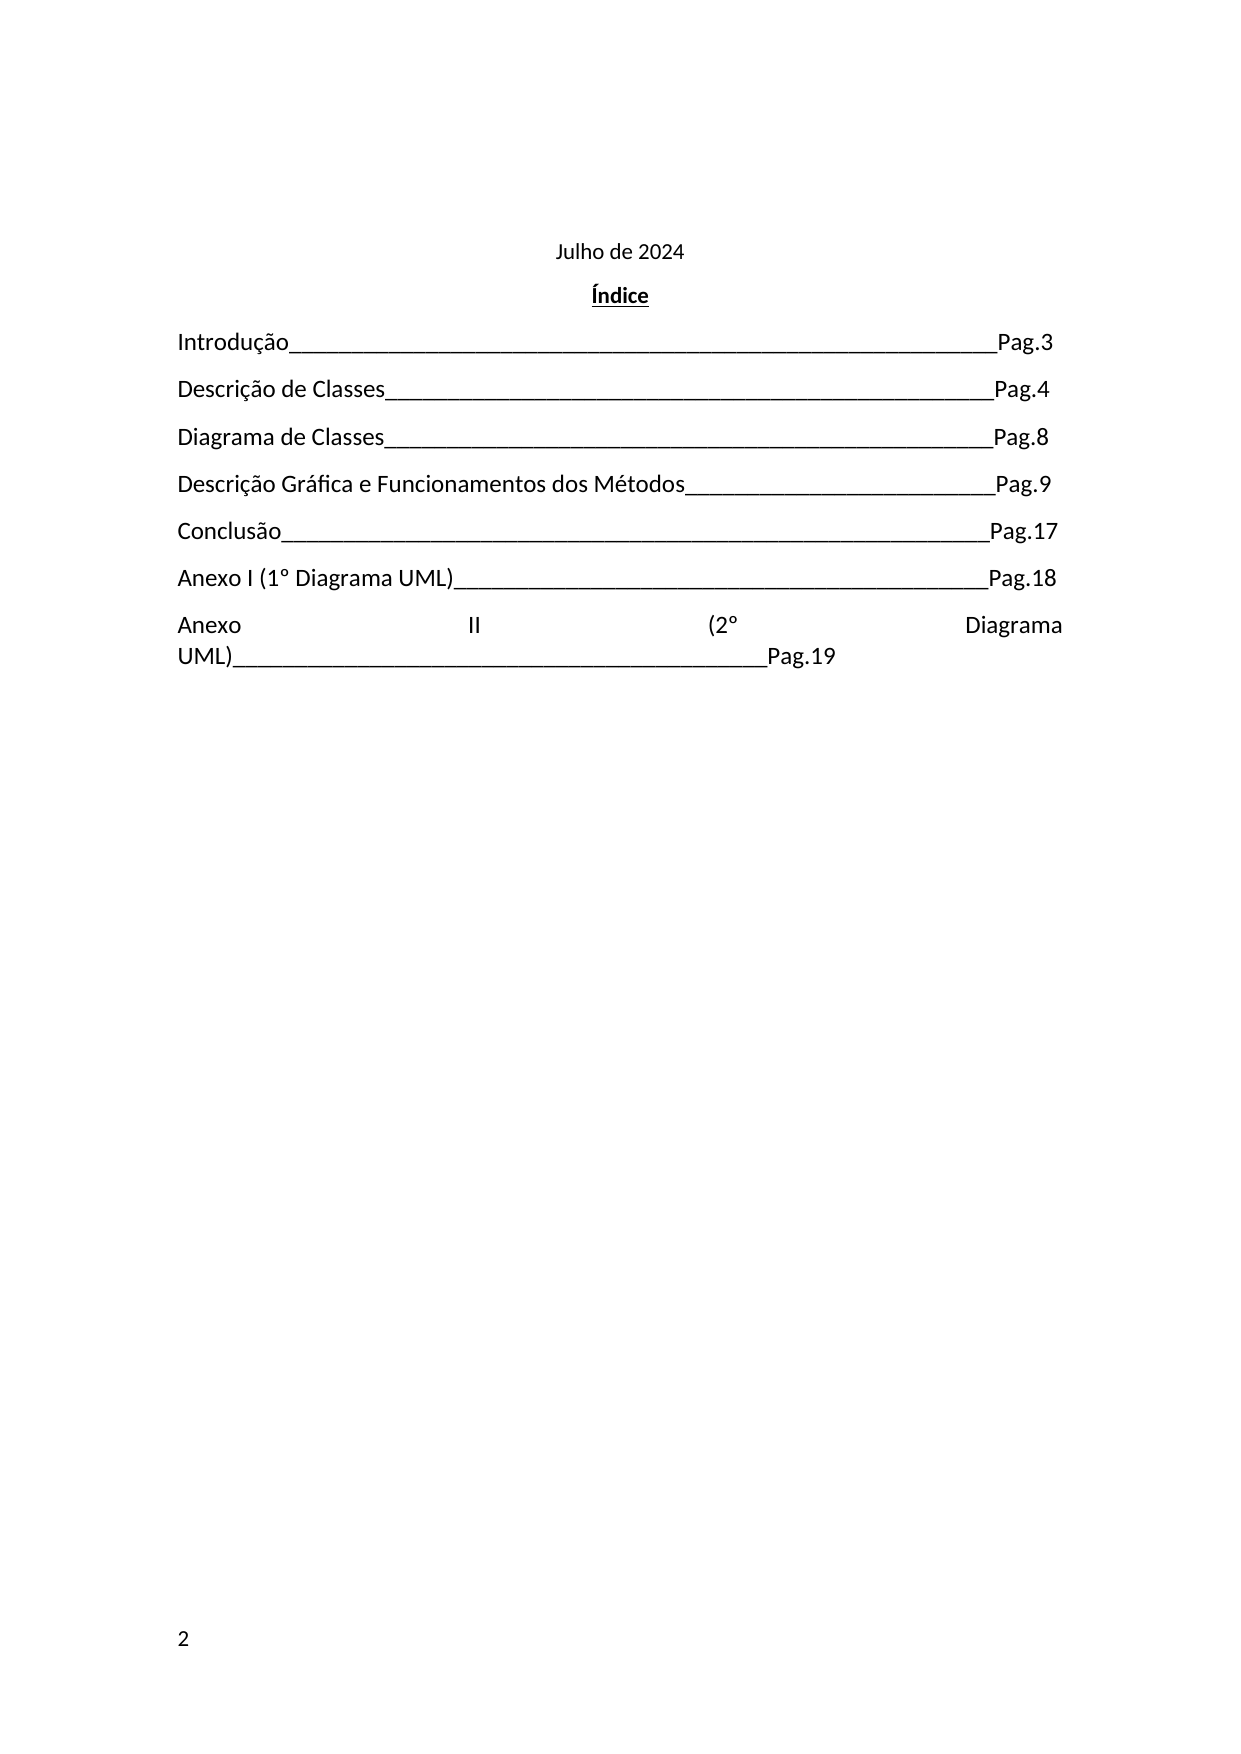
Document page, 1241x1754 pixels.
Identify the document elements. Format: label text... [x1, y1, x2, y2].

text Descrição Gráfica e Funcionamentos dos Métodos_________________________Pag.9 [177, 468, 1063, 498]
text Julho de 2024 [177, 237, 1063, 265]
text Conclusão_________________________________________________________Pag.17 [177, 515, 1063, 546]
text Anexo I (1º Diagrama UML)___________________________________________Pag.18 [177, 562, 1063, 593]
text Introdução_________________________________________________________Pag.3 [177, 326, 1063, 357]
text Anexo II (2º Diagrama UML)___________________________________________Pag.19 [177, 609, 1063, 671]
text Diagrama de Classes_________________________________________________Pag.8 [177, 421, 1063, 451]
text Índice [177, 282, 1063, 310]
text Descrição de Classes_________________________________________________Pag.4 [177, 373, 1063, 404]
